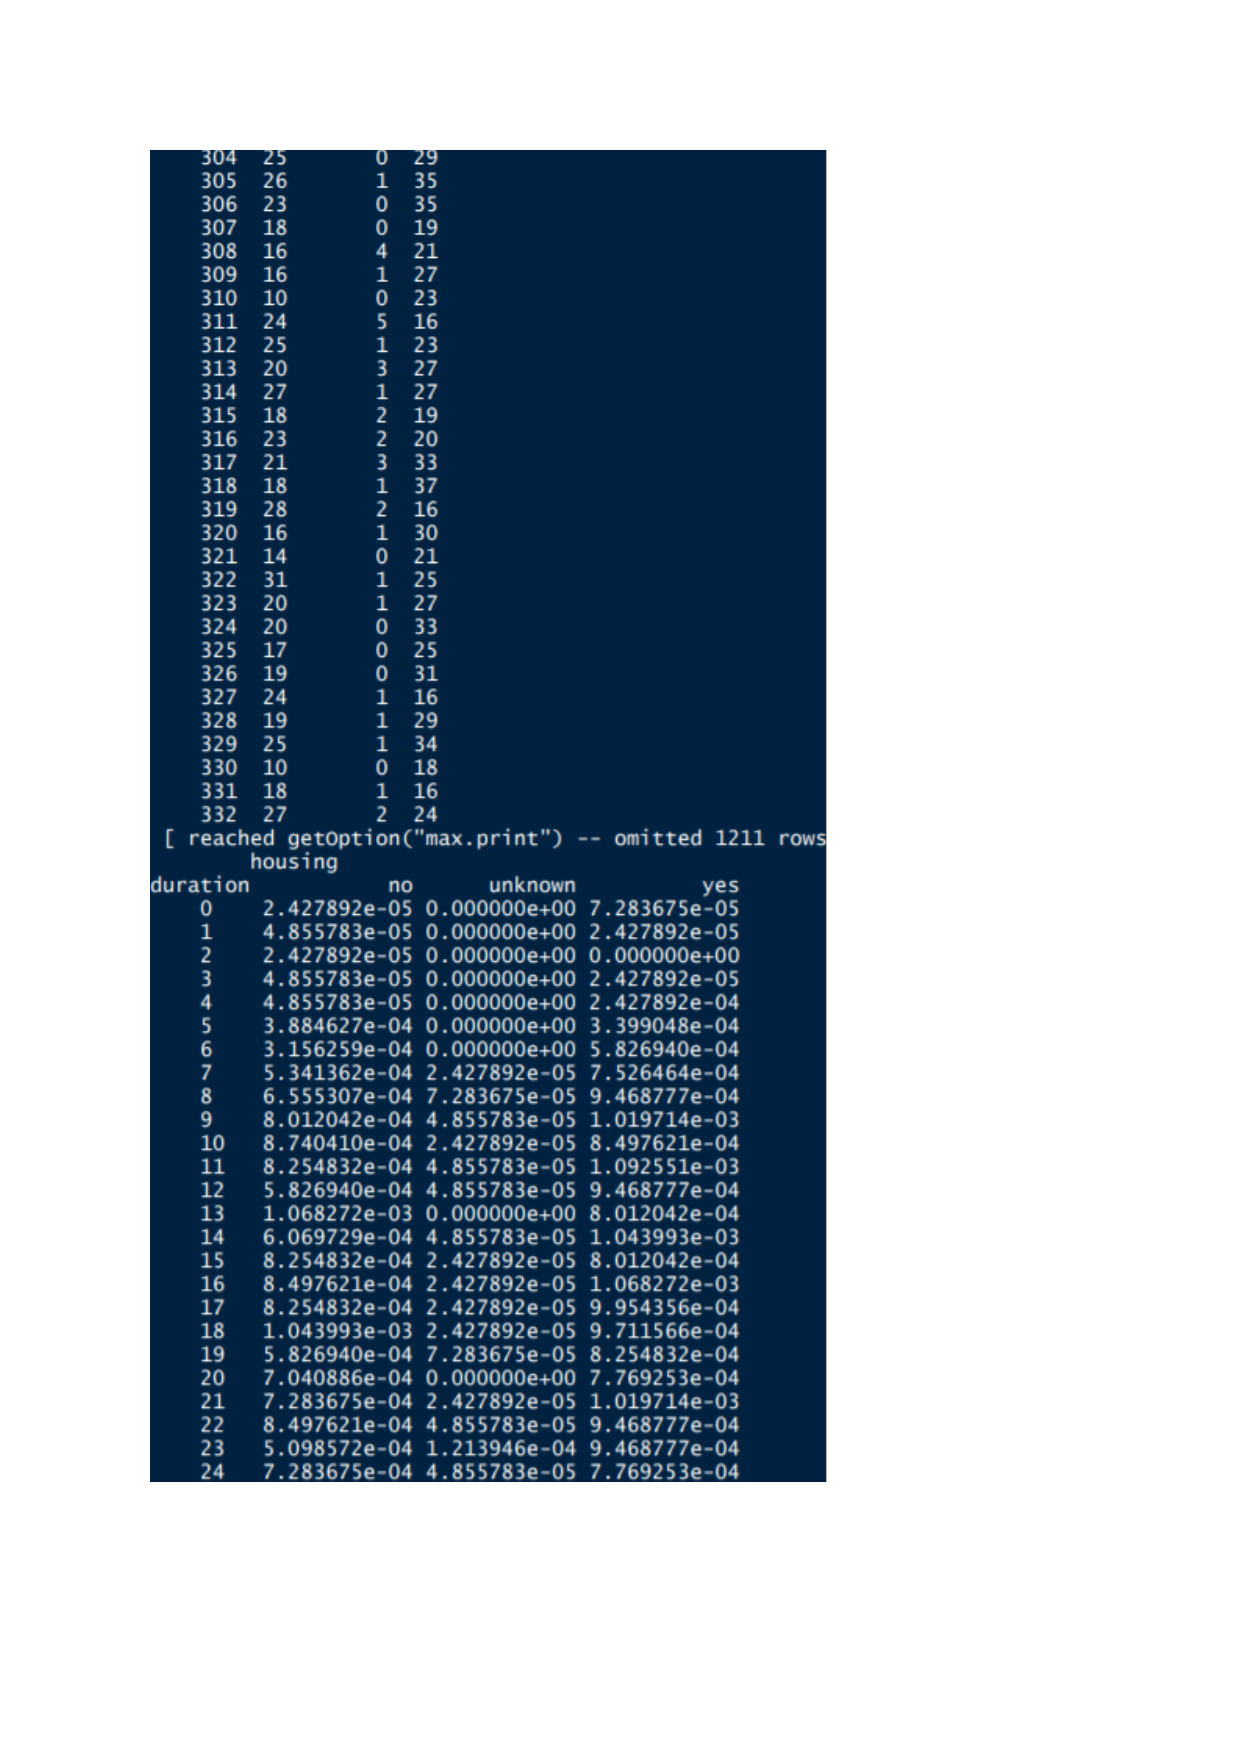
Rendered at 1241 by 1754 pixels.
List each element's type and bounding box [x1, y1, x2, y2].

picture [150, 150, 827, 1482]
